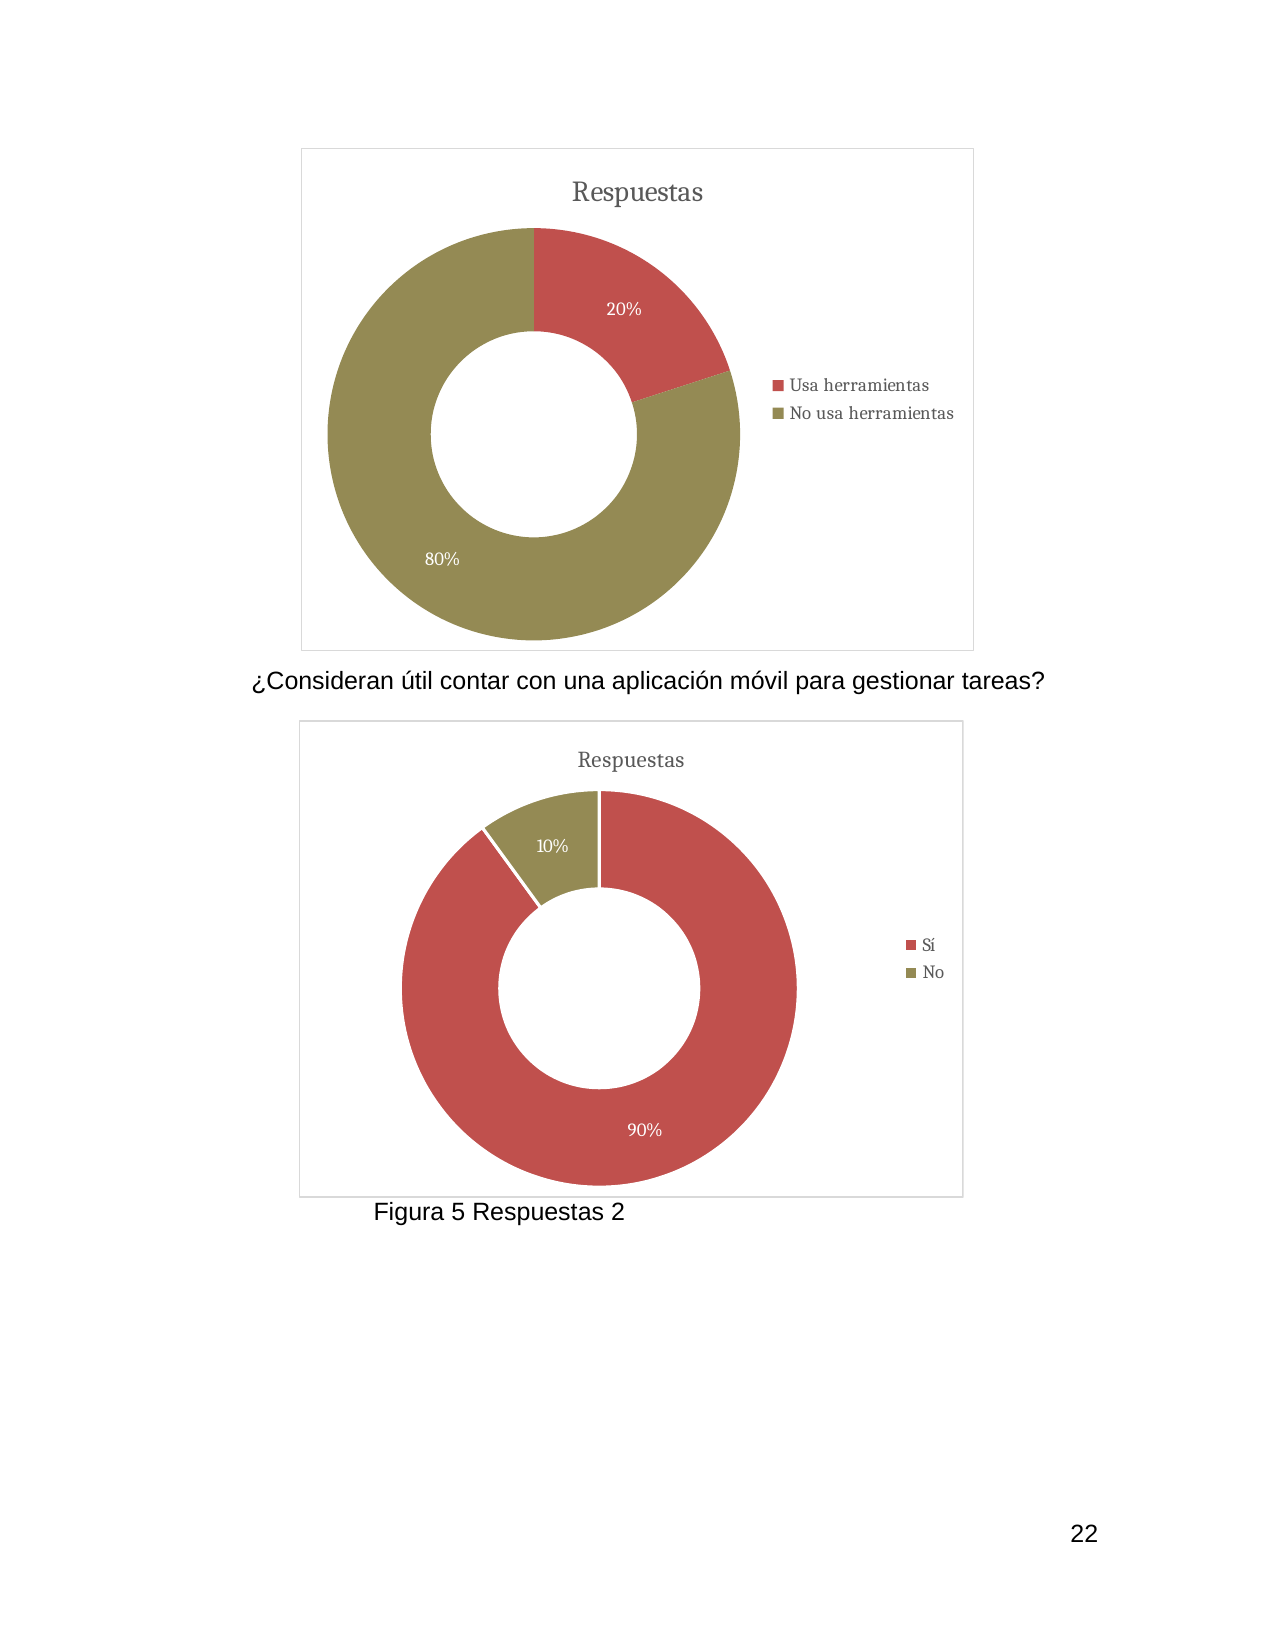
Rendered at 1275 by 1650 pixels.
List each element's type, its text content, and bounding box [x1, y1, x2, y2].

text ¿Consideran útil contar con una aplicación móvil para gestionar tareas? [177, 148, 1098, 694]
